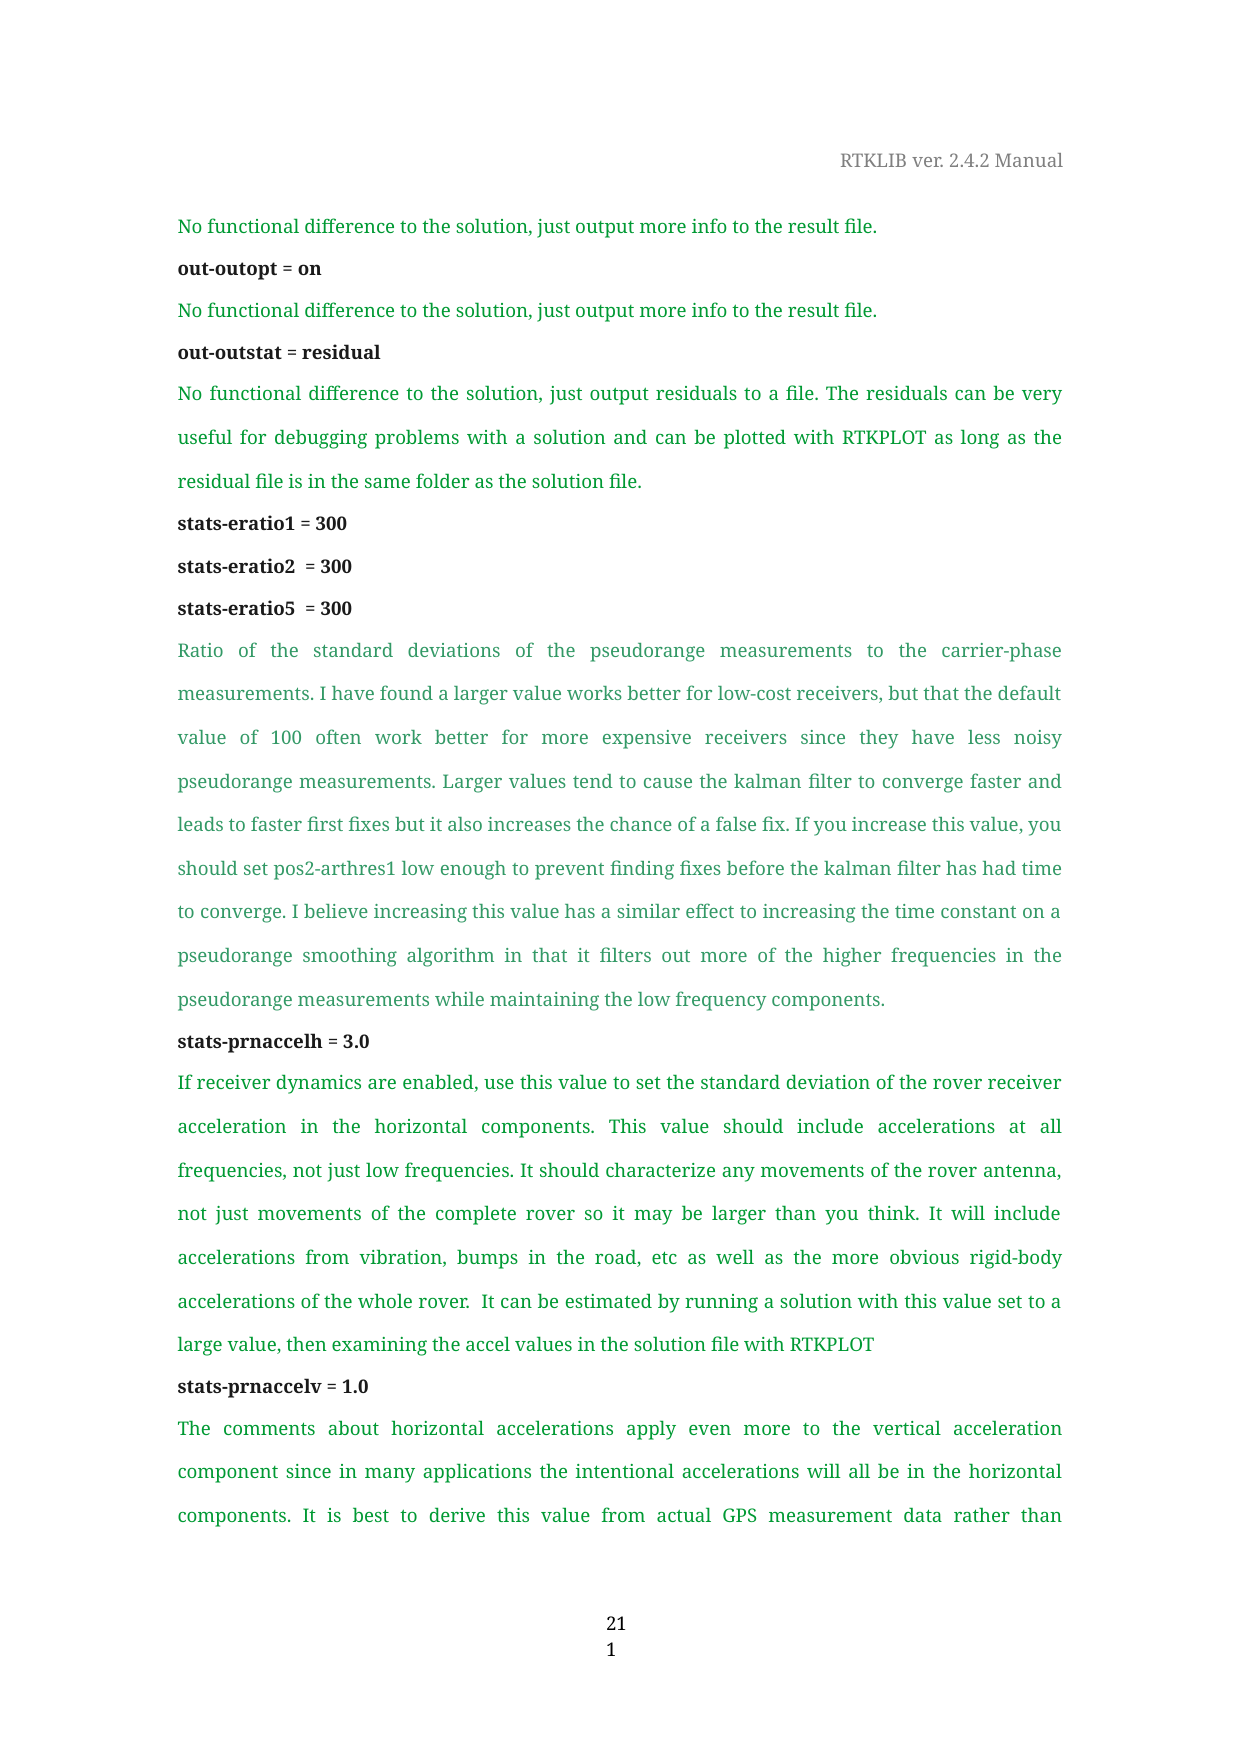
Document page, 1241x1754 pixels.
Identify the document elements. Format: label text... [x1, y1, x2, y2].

text No functional difference to the solution, just output more info to the result file. [177, 291, 1063, 329]
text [177, 1409, 1063, 1534]
text No functional difference to the solution, just output residuals to a file. The residuals can be very useful for debugging problems with a solution and can be plotted with RTKPLOT as long as the residual file is in the same folder as the solution file. [177, 374, 1063, 500]
text Ratio of the standard deviations of the pseudorange measurements to the carrier-phase measurements. I have found a larger value works better for low-cost receivers, but that the default value of 100 often work better for more expensive receivers since they have less noisy pseudorange measurements. Larger values tend to cause the kalman filter to converge faster and leads to faster first fixes but it also increases the chance of a false fix. If you increase this value, you should set pos2-arthres1 low enough to prevent finding fixes before the kalman filter has had time to converge. I believe increasing this value has a similar effect to increasing the time constant on a pseudorange smoothing algorithm in that it filters out more of the higher frequencies in the pseudorange measurements while maintaining the low frequency components. [177, 631, 1063, 1018]
text stats-eratio1 = 300 stats-eratio2 = 300 [177, 503, 1063, 585]
text stats-prnaccelv = 1.0 [177, 1367, 1063, 1405]
text No functional difference to the solution, just output more info to the result file. [177, 207, 1063, 245]
text stats-prnaccelh = 3.0 [177, 1022, 1063, 1060]
text out-outopt = on [177, 249, 1063, 287]
text If receiver dynamics are enabled, use this value to set the standard deviation of the rover receiver acceleration in the horizontal components. This value should include accelerations at all frequencies, not just low frequencies. It should characterize any movements of the rover antenna, not just movements of the complete rover so it may be larger than you think. It will include accelerations from vibration, bumps in the road, etc as well as the more obvious rigid-body accelerations of the whole rover. It can be estimated by running a solution with this value set to a large value, then examining the accel values in the solution file with RTKPLOT [177, 1063, 1063, 1363]
text out-outstat = residual [177, 333, 1063, 371]
text stats-eratio5 = 300 [177, 589, 1063, 627]
